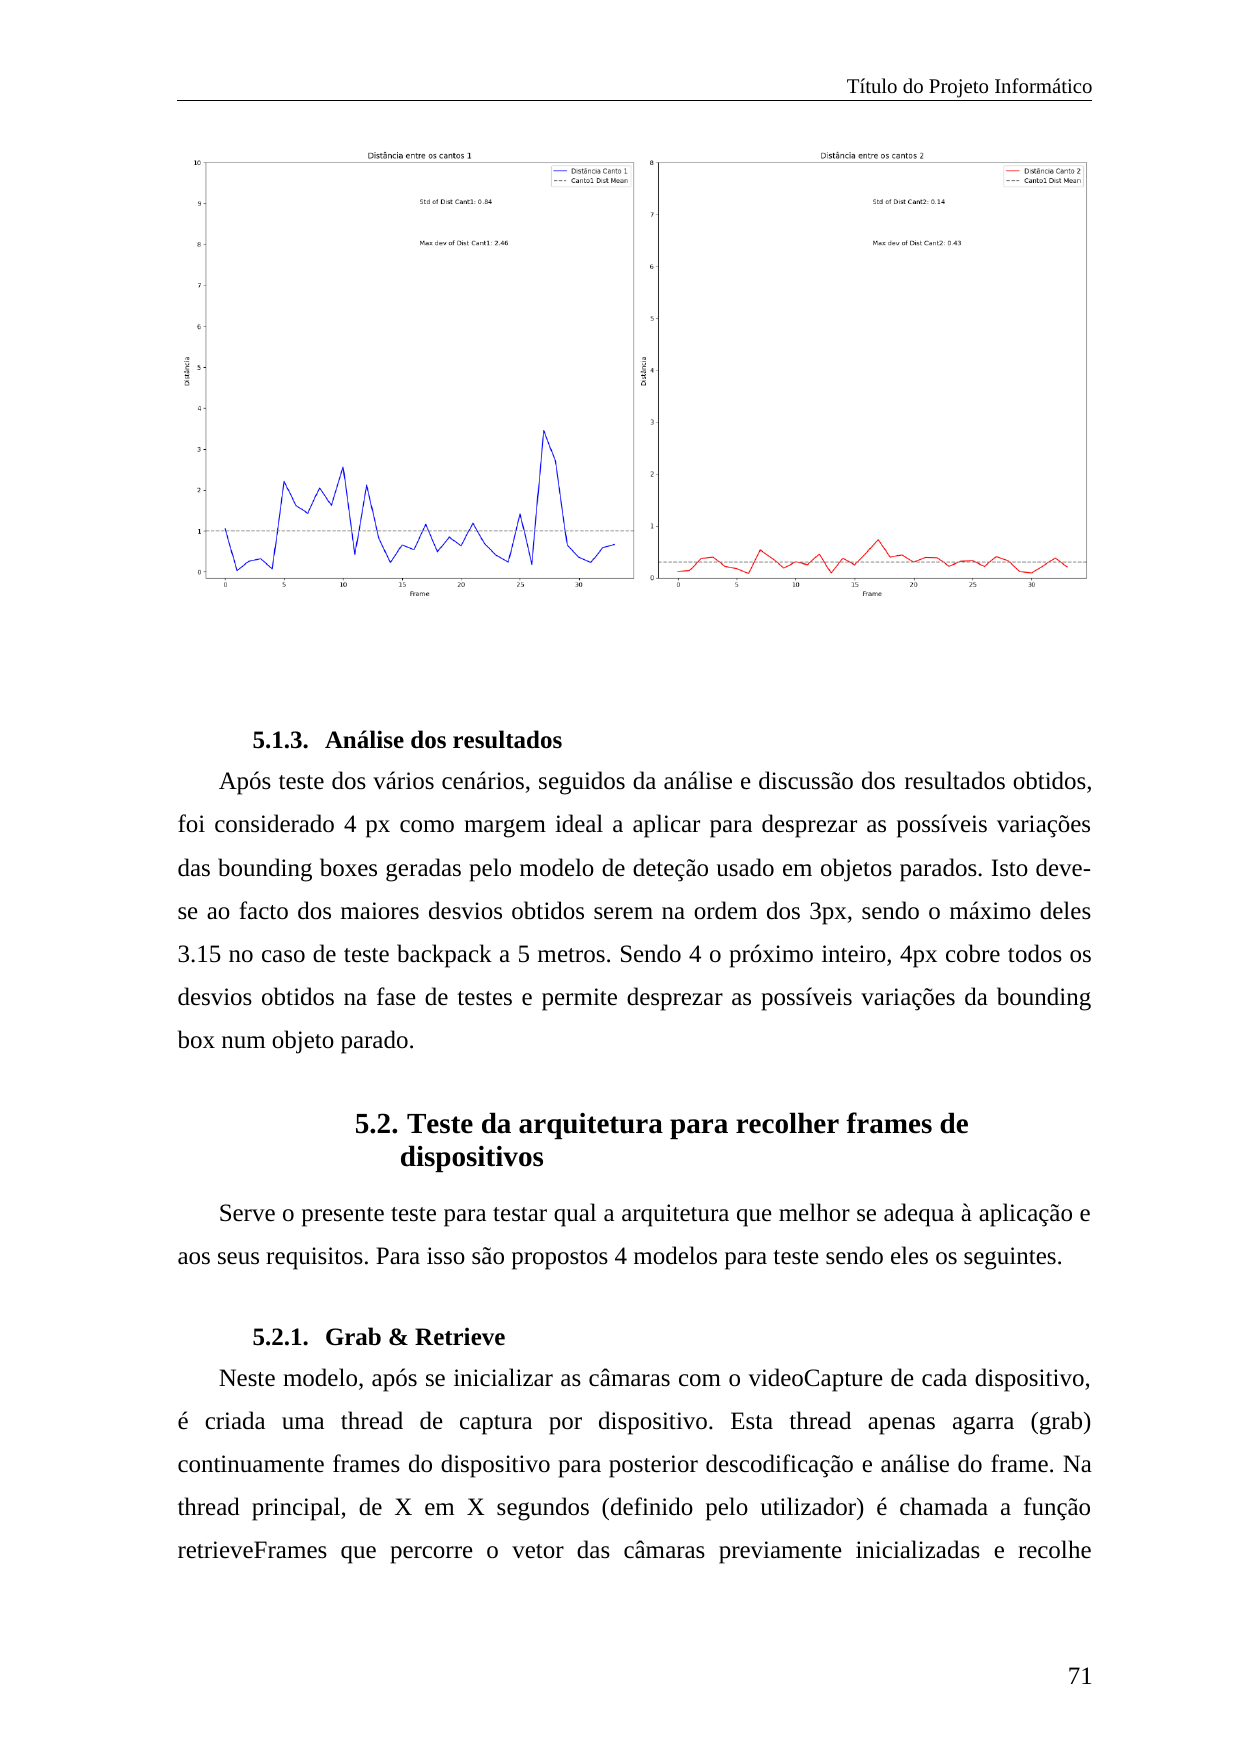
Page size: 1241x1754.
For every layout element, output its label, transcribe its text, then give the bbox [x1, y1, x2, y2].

subtitle Grab & Retrieve [252, 1322, 1092, 1350]
text Após teste dos vários cenários, seguidos da análise e discussão dos resultados obtidos, foi considerado 4 px como margem ideal a aplicar para desprezar as possíveis variações das bounding boxes geradas pelo modelo de deteção usado em objetos parados. Isto deve-se ao facto dos maiores desvios obtidos serem na ordem dos 3px, sendo o máximo deles 3.15 no caso de teste backpack a 5 metros. Sendo 4 o próximo inteiro, 4px cobre todos os desvios obtidos na fase de testes e permite desprezar as possíveis variações da bounding box num objeto parado. [177, 766, 1092, 1054]
subtitle Teste da arquitetura para recolher frames de dispositivos [354, 1106, 1092, 1173]
text Serve o presente teste para testar qual a arquitetura que melhor se adequa à aplicação e aos seus requisitos. Para isso são propostos 4 modelos para teste sendo eles os seguintes. [177, 1198, 1092, 1270]
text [177, 1363, 1092, 1564]
picture [177, 145, 1093, 604]
subtitle Análise dos resultados [252, 725, 1092, 754]
